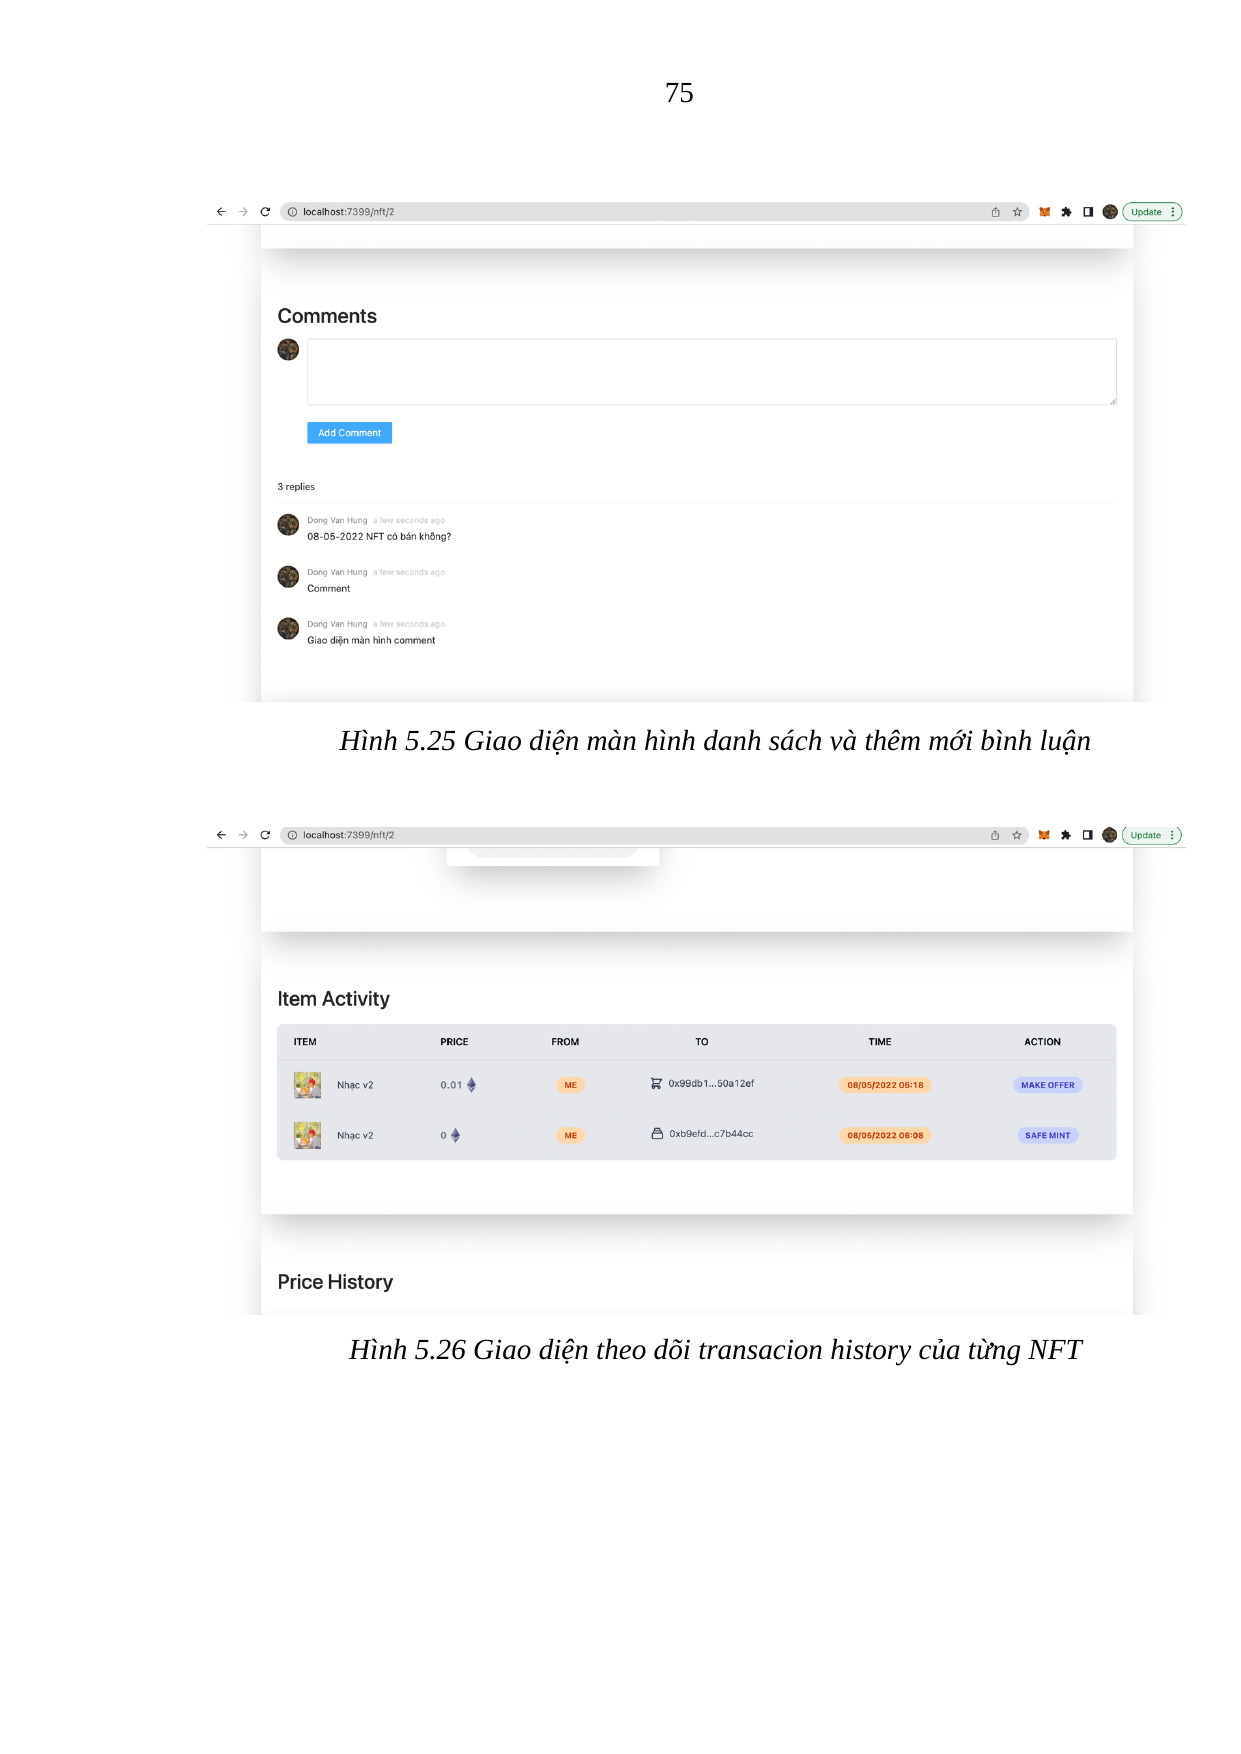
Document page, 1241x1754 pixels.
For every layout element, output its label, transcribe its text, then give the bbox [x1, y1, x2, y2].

picture [206, 827, 1187, 1315]
picture [206, 202, 1187, 702]
